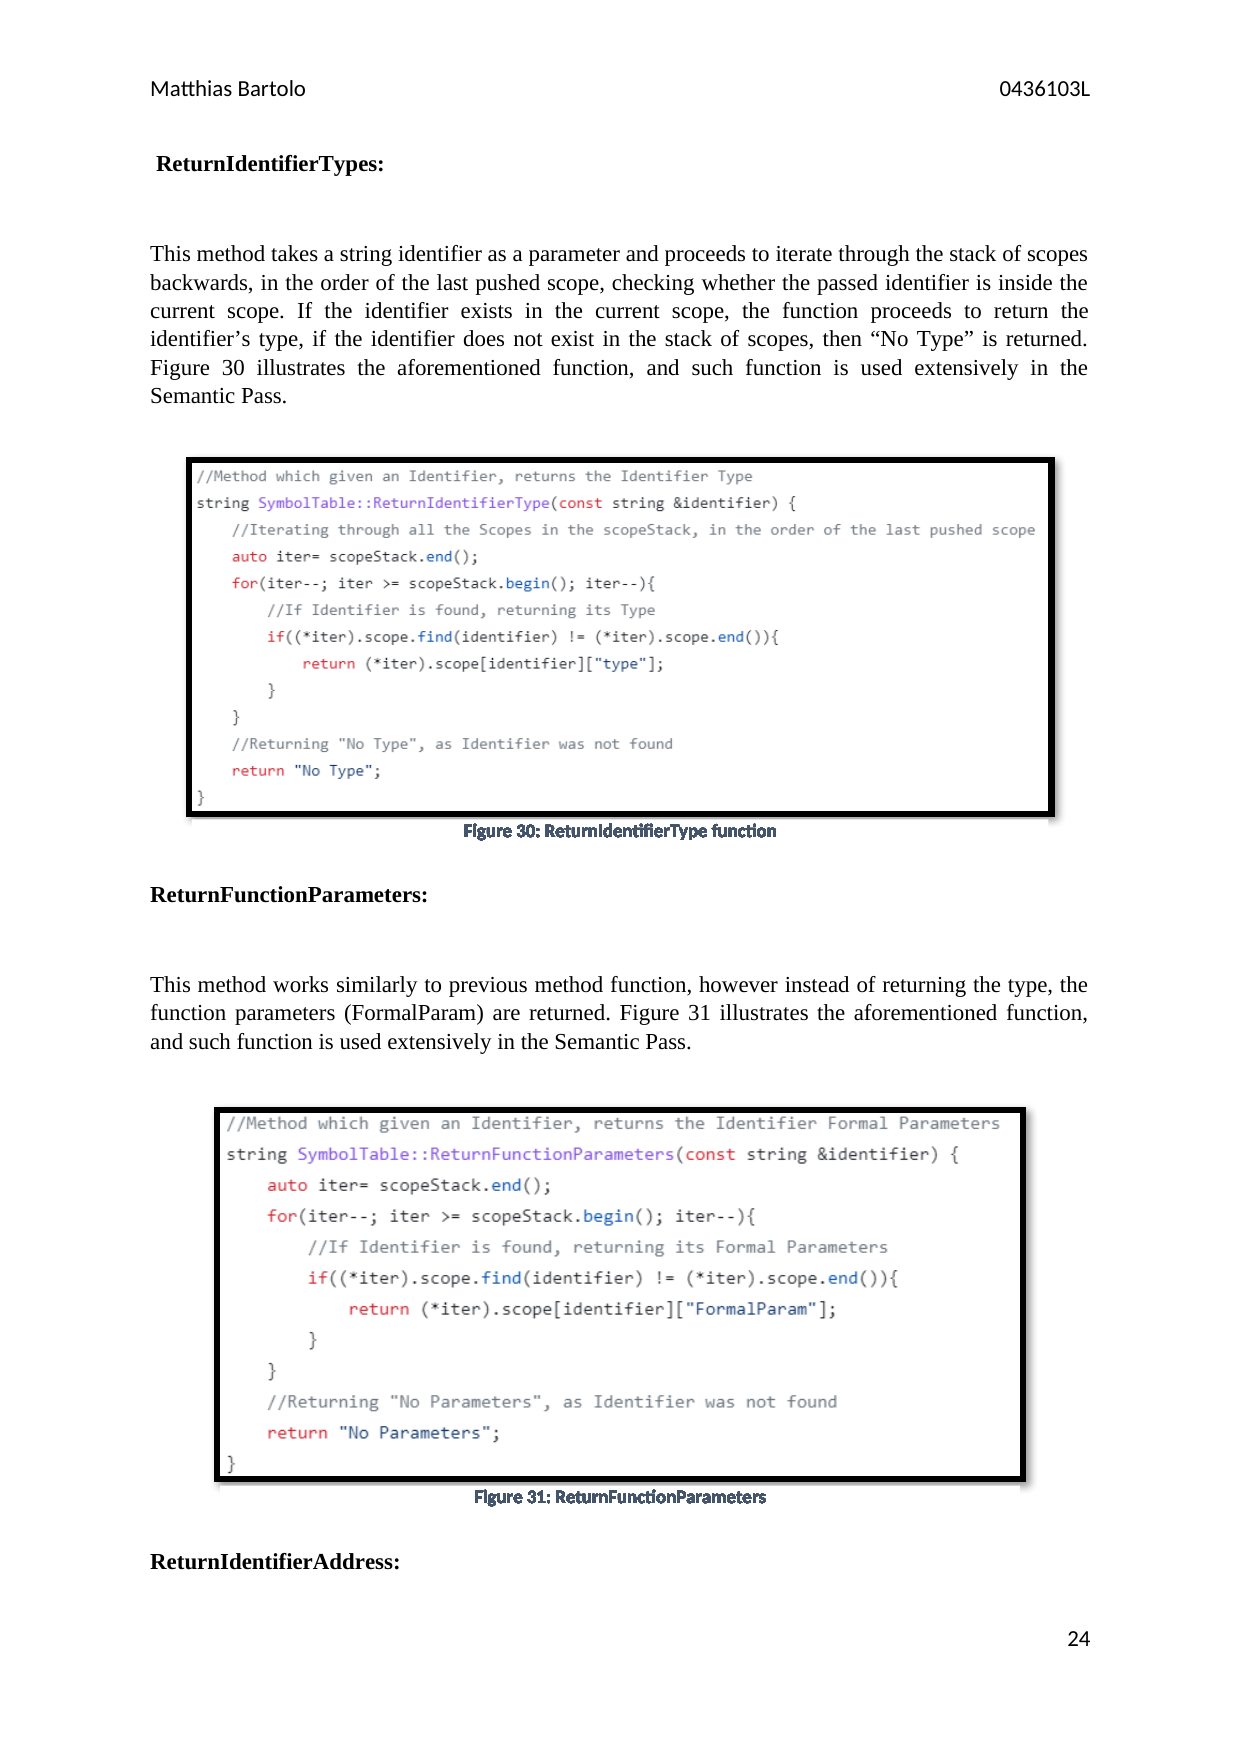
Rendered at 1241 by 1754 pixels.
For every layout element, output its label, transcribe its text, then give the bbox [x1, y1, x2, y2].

text This method takes a string identifier as a parameter and proceeds to iterate through the stack of scopes backwards, in the order of the last pushed scope, checking whether the passed identifier is inside the current scope. If the identifier exists in the current scope, the function proceeds to return the identifier’s type, if the identifier does not exist in the stack of scopes, then “No Type” is returned. Figure 30 illustrates the aforementioned function, and such function is used extensively in the Semantic Pass. [150, 240, 1090, 409]
picture [220, 1113, 1020, 1476]
picture [192, 463, 1048, 811]
text ReturnIdentifierTypes: [150, 150, 1090, 176]
text This method works similarly to previous method function, however instead of returning the type, the function parameters (FormalParam) are returned. Figure 31 illustrates the aforementioned function, and such function is used extensively in the Semantic Pass. [150, 971, 1090, 1054]
